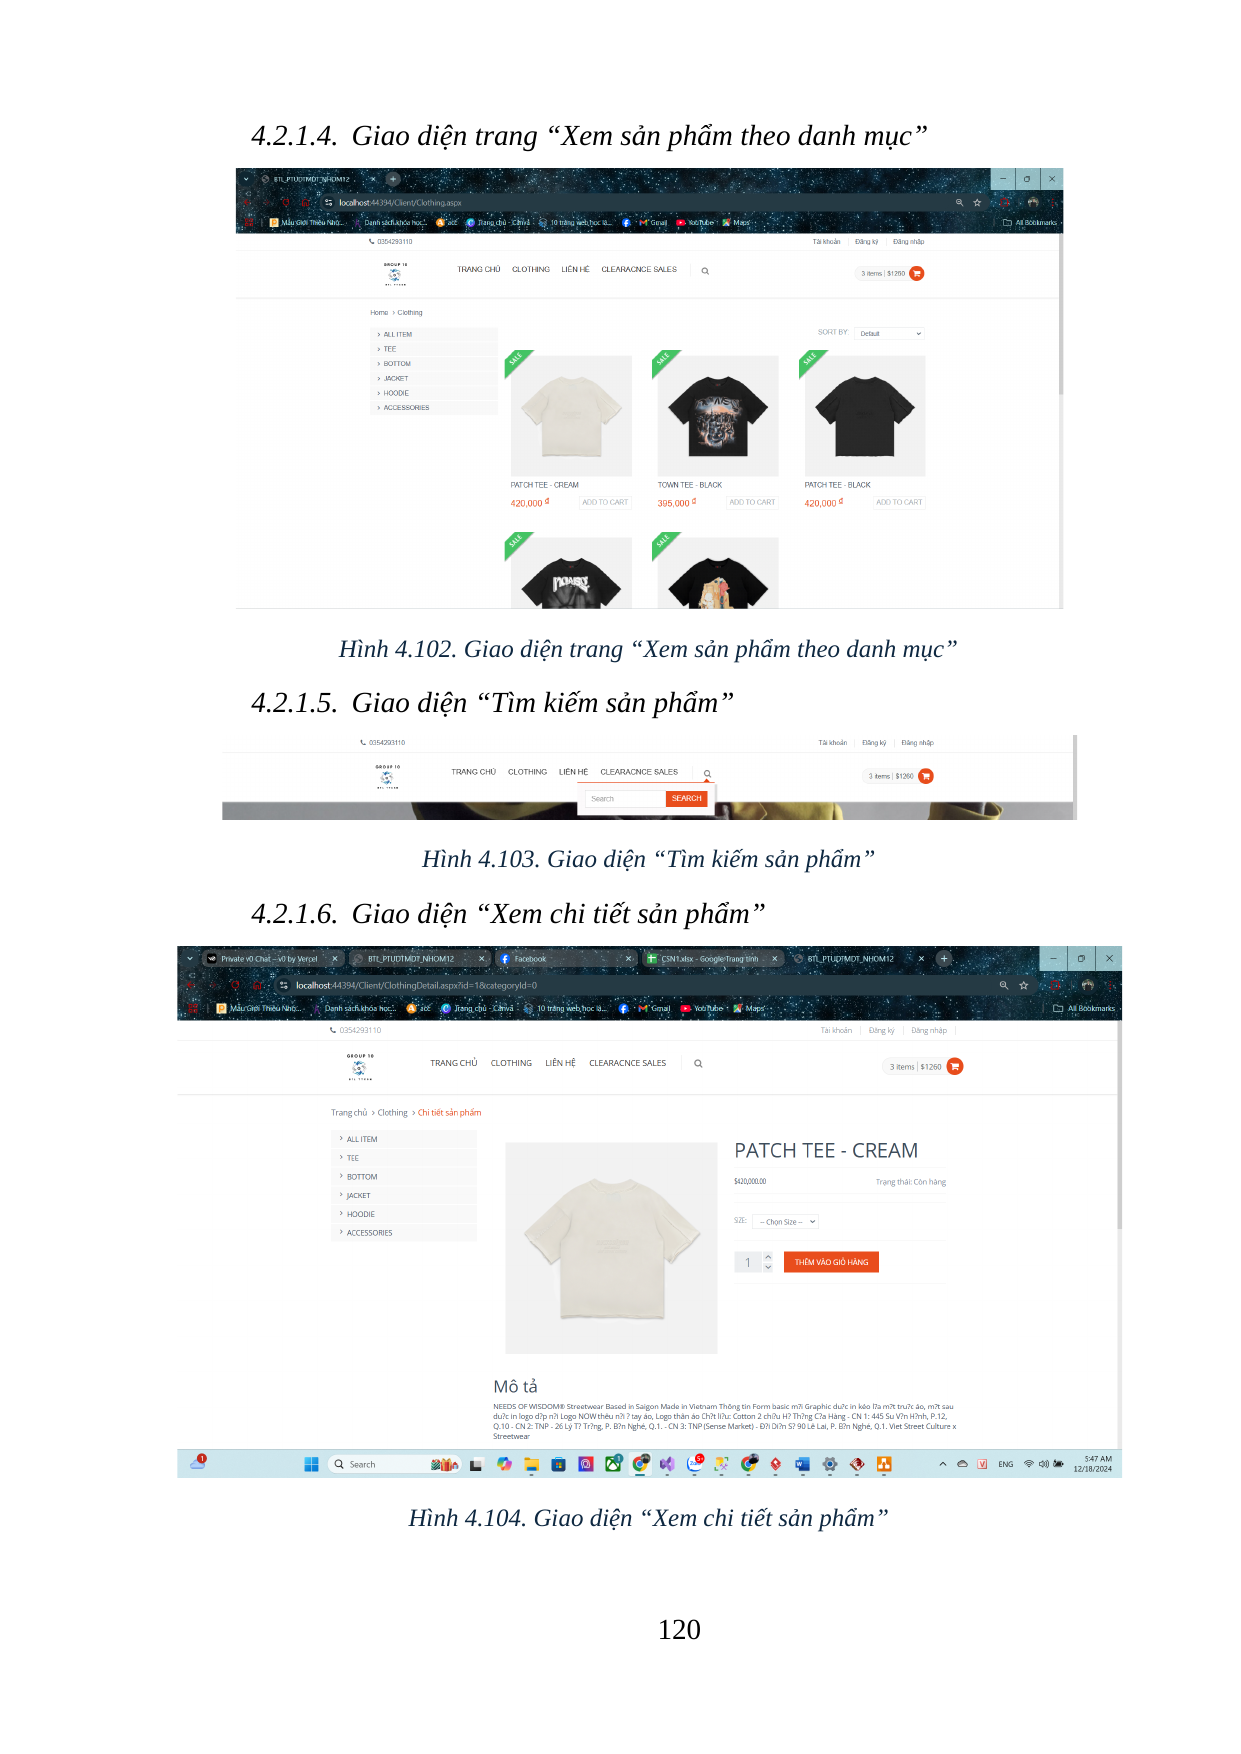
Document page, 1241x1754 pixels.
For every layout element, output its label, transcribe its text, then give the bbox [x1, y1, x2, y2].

picture [235, 168, 1064, 609]
subtitle Giao diện “Xem chi tiết sản phẩm” [251, 896, 1122, 929]
picture [222, 735, 1078, 820]
subtitle Giao diện “Tìm kiếm sản phẩm” [251, 685, 1122, 719]
subtitle Giao diện trang “Xem sản phẩm theo danh mục” [251, 118, 1122, 152]
picture [177, 946, 1123, 1478]
